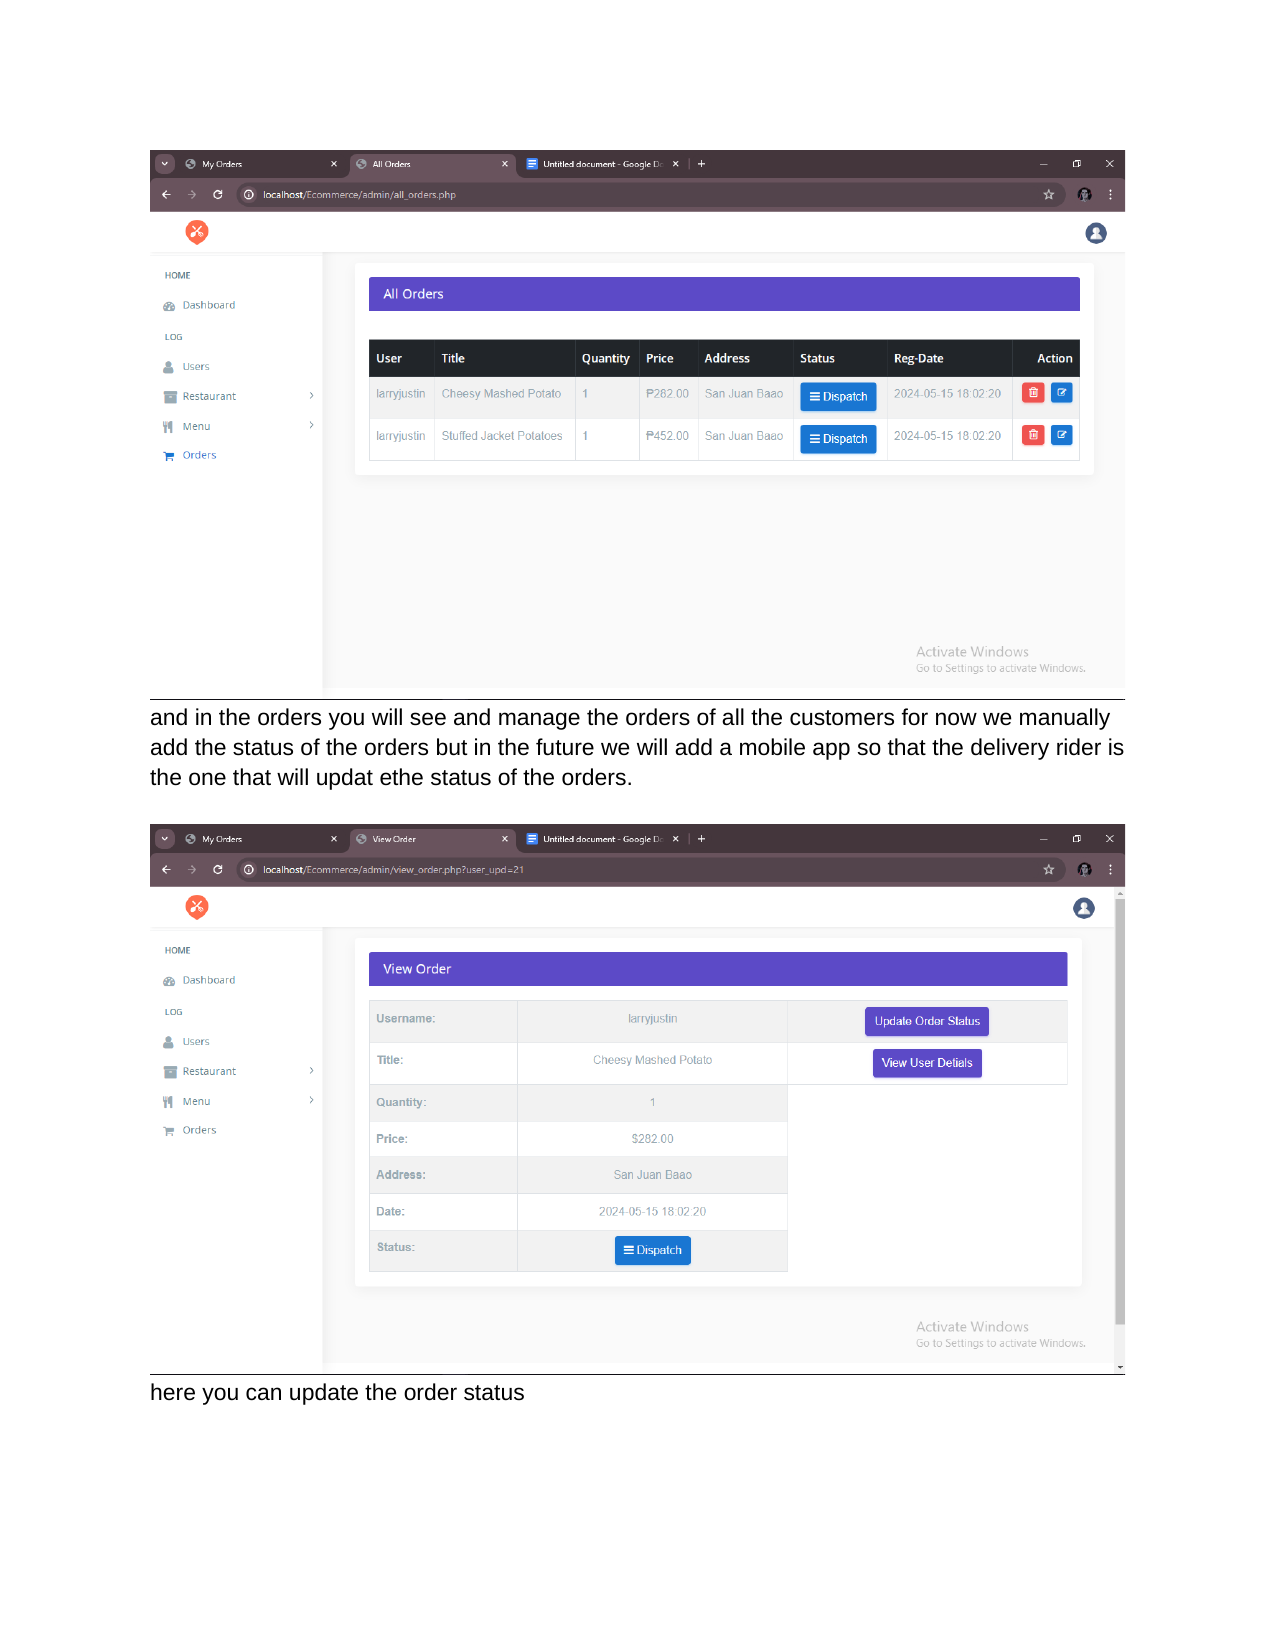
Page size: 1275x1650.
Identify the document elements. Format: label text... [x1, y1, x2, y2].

text and in the orders you will see and manage the orders of all the customers for now we manually add the status of the orders but in the future we will add a mobile app so that the delivery rider is the one that will updat ethe status of the orders. [150, 700, 1125, 791]
picture [150, 824, 1125, 1375]
text here you can update the order status [150, 1375, 1125, 1405]
picture [150, 150, 1125, 700]
